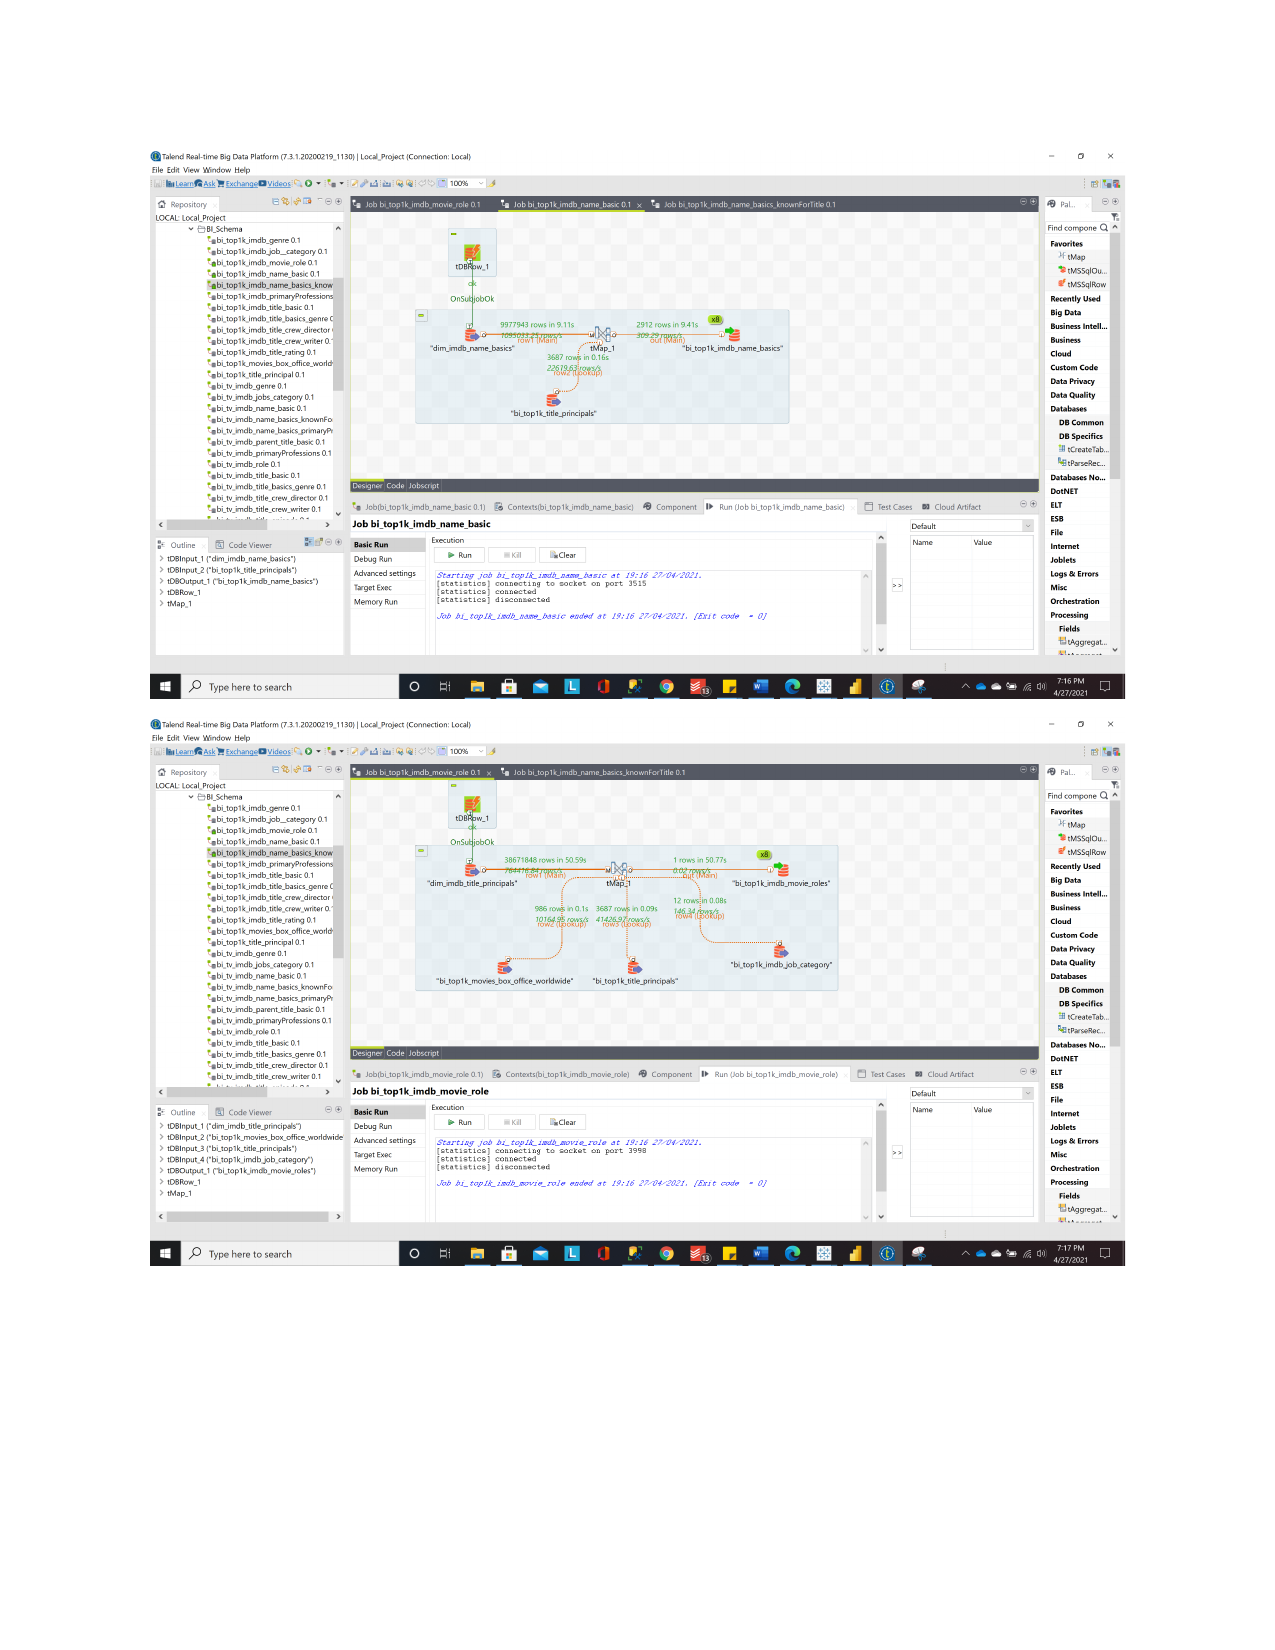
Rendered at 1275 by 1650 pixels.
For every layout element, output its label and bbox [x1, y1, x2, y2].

picture [150, 717, 1125, 1266]
picture [150, 150, 1125, 699]
